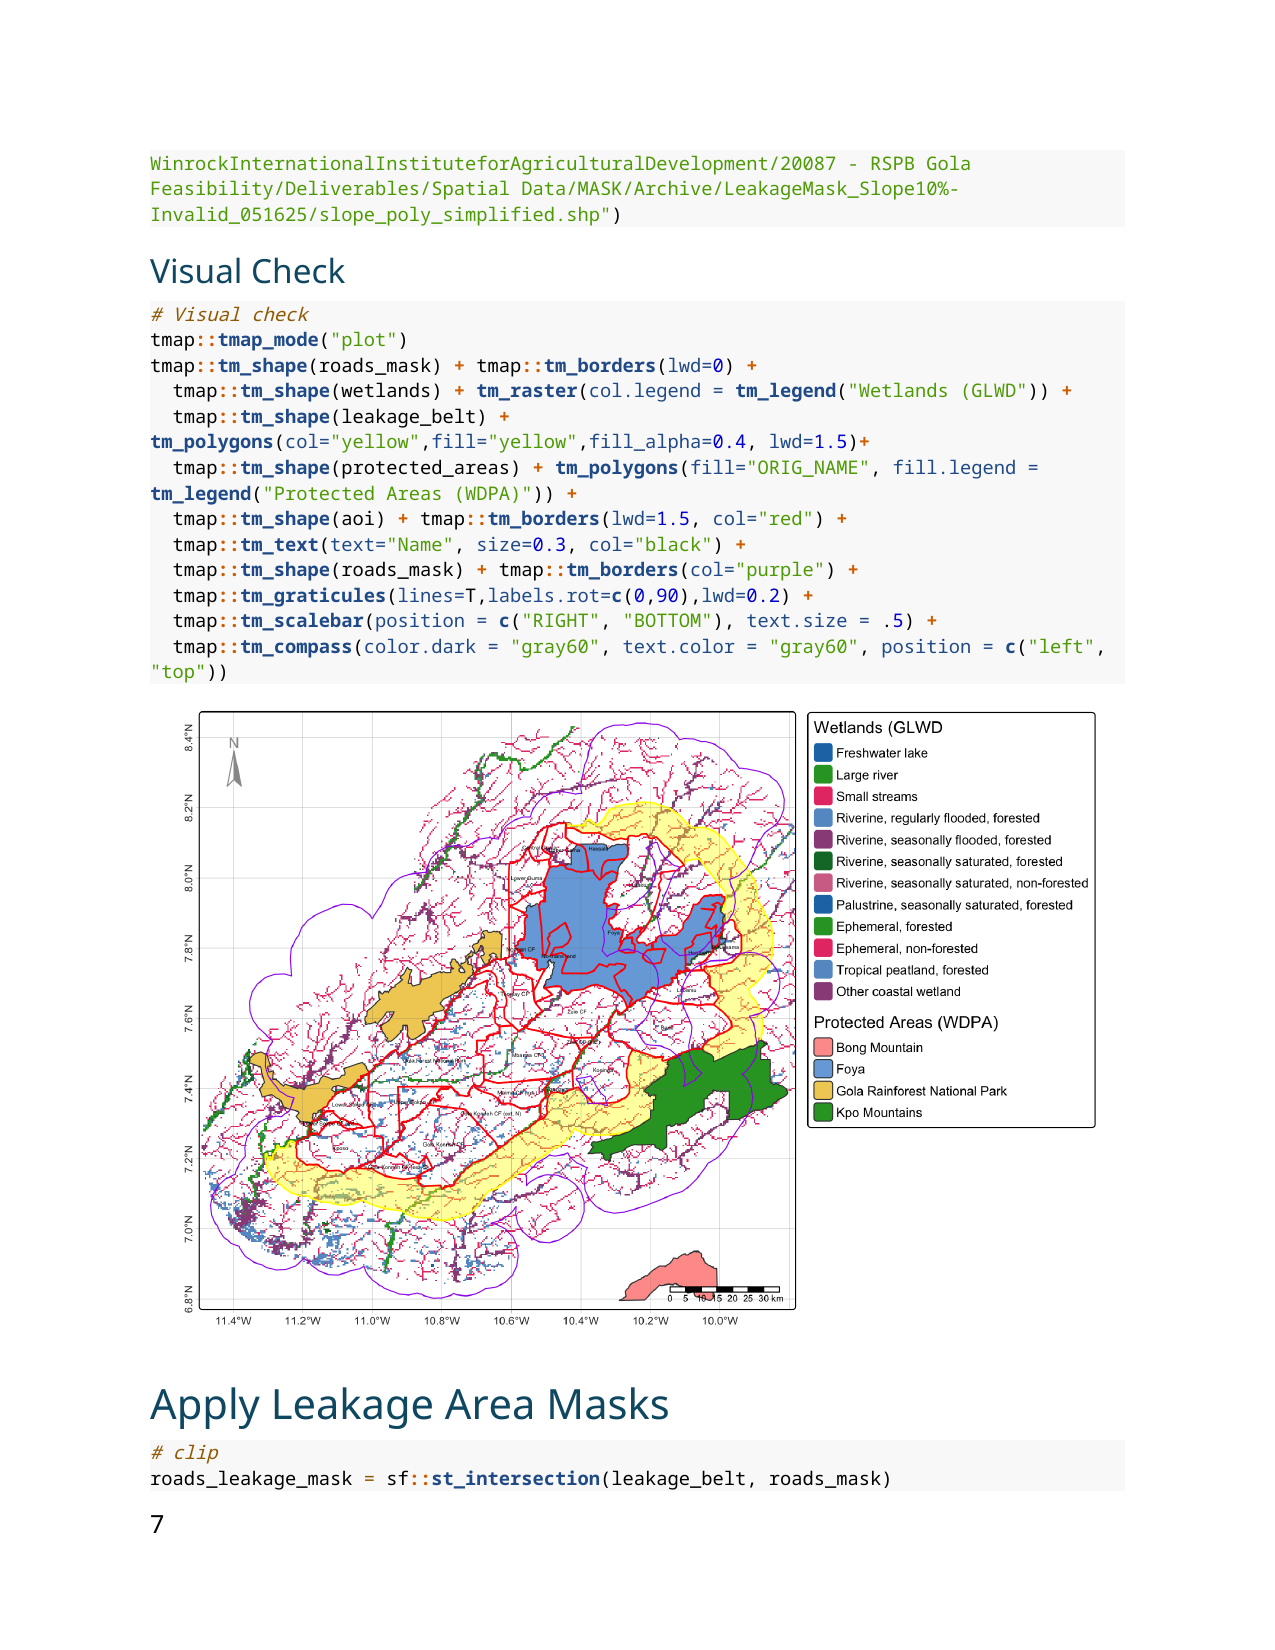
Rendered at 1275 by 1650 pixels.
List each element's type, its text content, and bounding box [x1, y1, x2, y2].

subtitle Apply Leakage Area Masks [150, 1374, 1125, 1431]
picture [150, 704, 1125, 1338]
subtitle Visual Check [150, 247, 1125, 293]
text # Visual check tmap::tmap_mode("plot") tmap::tm_shape(roads_mask) + tmap::tm_borders(lwd=0) + tmap::tm_shape(wetlands) + tm_raster(col.legend = tm_legend("Wetlands (GLWD")) + tmap::tm_shape(leakage_belt) + tm_polygons(col="yellow",fill="yellow",fill_alpha=0.4, lwd=1.5)+ tmap::tm_shape(protected_areas) + tm_polygons(fill="ORIG_NAME", fill.legend = tm_legend("Protected Areas (WDPA)")) + tmap::tm_shape(aoi) + tmap::tm_borders(lwd=1.5, col="red") + tmap::tm_text(text="Name", size=0.3, col="black") + tmap::tm_shape(roads_mask) + tmap::tm_borders(col="purple") + tmap::tm_graticules(lines=T,labels.rot=c(0,90),lwd=0.2) + tmap::tm_scalebar(position = c("RIGHT", "BOTTOM"), text.size = .5) + tmap::tm_compass(color.dark = "gray60", text.color = "gray60", position = c("left", "top")) [150, 301, 1125, 684]
